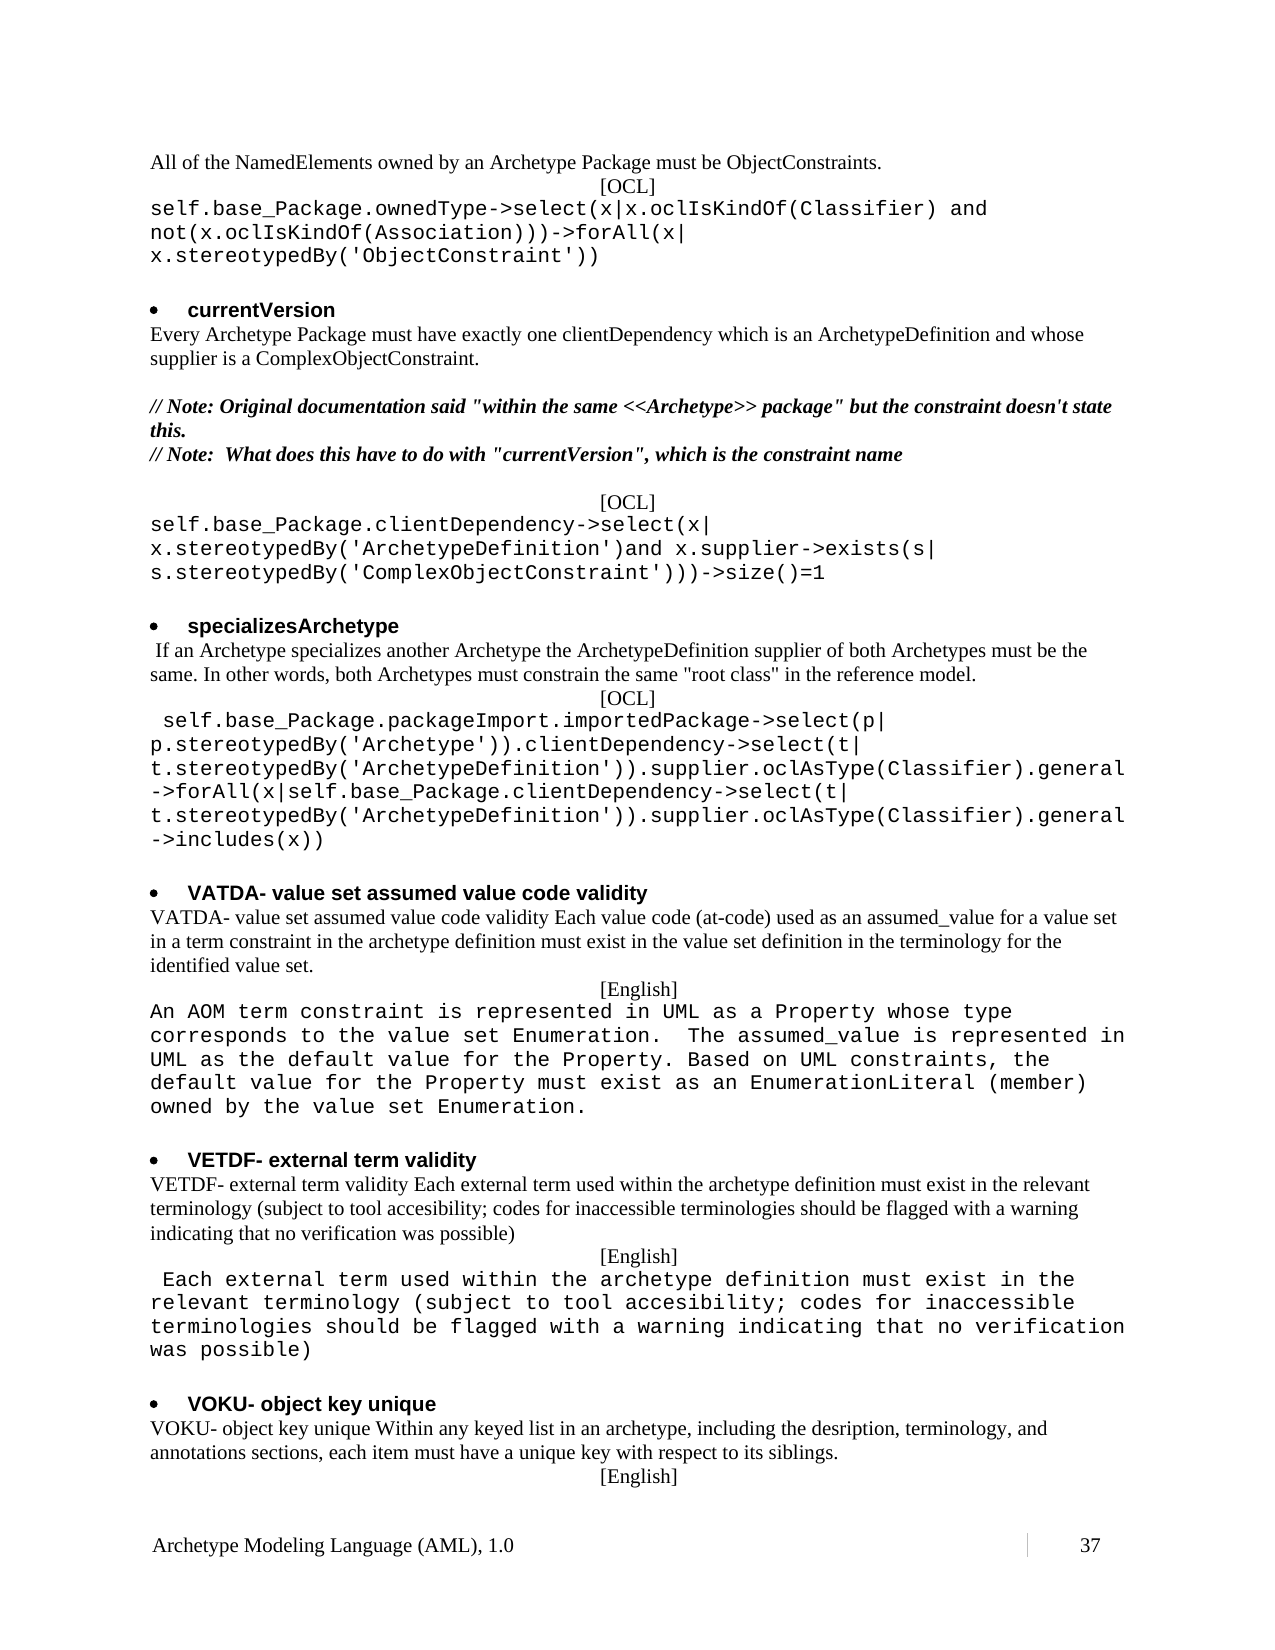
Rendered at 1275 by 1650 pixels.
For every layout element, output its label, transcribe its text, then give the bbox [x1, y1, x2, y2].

text VATDA- value set assumed value code validity Each value code (at-code) used as an assumed_value for a value set in a term constraint in the archetype definition must exist in the value set definition in the terminology for the identified value set. [150, 905, 1125, 977]
text self.base_Package.ownedType->select(x|x.oclIsKindOf(Classifier) and not(x.oclIsKindOf(Association)))->forAll(x|x.stereotypedBy('ObjectConstraint')) [150, 198, 1125, 269]
text [OCL] [525, 490, 1125, 514]
text // Note: What does this have to do with "currentVersion", which is the constraint name [150, 442, 1125, 466]
text VETDF- external term validity Each external term used within the archetype definition must exist in the relevant terminology (subject to tool accesibility; codes for inaccessible terminologies should be flagged with a warning indicating that no verification was possible) [150, 1172, 1125, 1244]
text [OCL] [525, 686, 1125, 710]
text self.base_Package.clientDependency->select(x|x.stereotypedBy('ArchetypeDefinition')and x.supplier->exists(s|s.stereotypedBy('ComplexObjectConstraint')))->size()=1 [150, 514, 1125, 585]
text [English] [525, 1244, 1125, 1268]
text VOKU- object key unique Within any keyed list in an archetype, including the desription, terminology, and annotations sections, each item must have a unique key with respect to its siblings. [150, 1416, 1125, 1464]
text [OCL] [525, 174, 1125, 198]
list VOKU- object key unique [150, 1392, 1125, 1416]
text An AOM term constraint is represented in UML as a Property whose type corresponds to the value set Enumeration. The assumed_value is represented in UML as the default value for the Property. Based on UML constraints, the default value for the Property must exist as an EnumerationLiteral (member) owned by the value set Enumeration. [150, 1001, 1125, 1119]
text [English] [525, 1464, 1125, 1488]
text Each external term used within the archetype definition must exist in the relevant terminology (subject to tool accesibility; codes for inaccessible terminologies should be flagged with a warning indicating that no verification was possible) [150, 1268, 1125, 1363]
text self.base_Package.packageImport.importedPackage->select(p|p.stereotypedBy('Archetype')).clientDependency->select(t|t.stereotypedBy('ArchetypeDefinition')).supplier.oclAsType(Classifier).general ->forAll(x|self.base_Package.clientDependency->select(t|t.stereotypedBy('ArchetypeDefinition')).supplier.oclAsType(Classifier).general->includes(x)) [150, 710, 1125, 852]
text All of the NamedElements owned by an Archetype Package must be ObjectConstraints. [150, 150, 1125, 174]
text If an Archetype specializes another Archetype the ArchetypeDefinition supplier of both Archetypes must be the same. In other words, both Archetypes must constrain the same "root class" in the reference model. [150, 638, 1125, 686]
list VATDA- value set assumed value code validity [150, 881, 1125, 905]
list VETDF- external term validity [150, 1148, 1125, 1172]
text // Note: Original documentation said "within the same <<Archetype>> package" but the constraint doesn't state this. [150, 394, 1125, 442]
list currentVersion [150, 298, 1125, 322]
list specializesArchetype [150, 614, 1125, 638]
text Every Archetype Package must have exactly one clientDependency which is an ArchetypeDefinition and whose supplier is a ComplexObjectConstraint. [150, 322, 1125, 370]
text [English] [525, 977, 1125, 1001]
